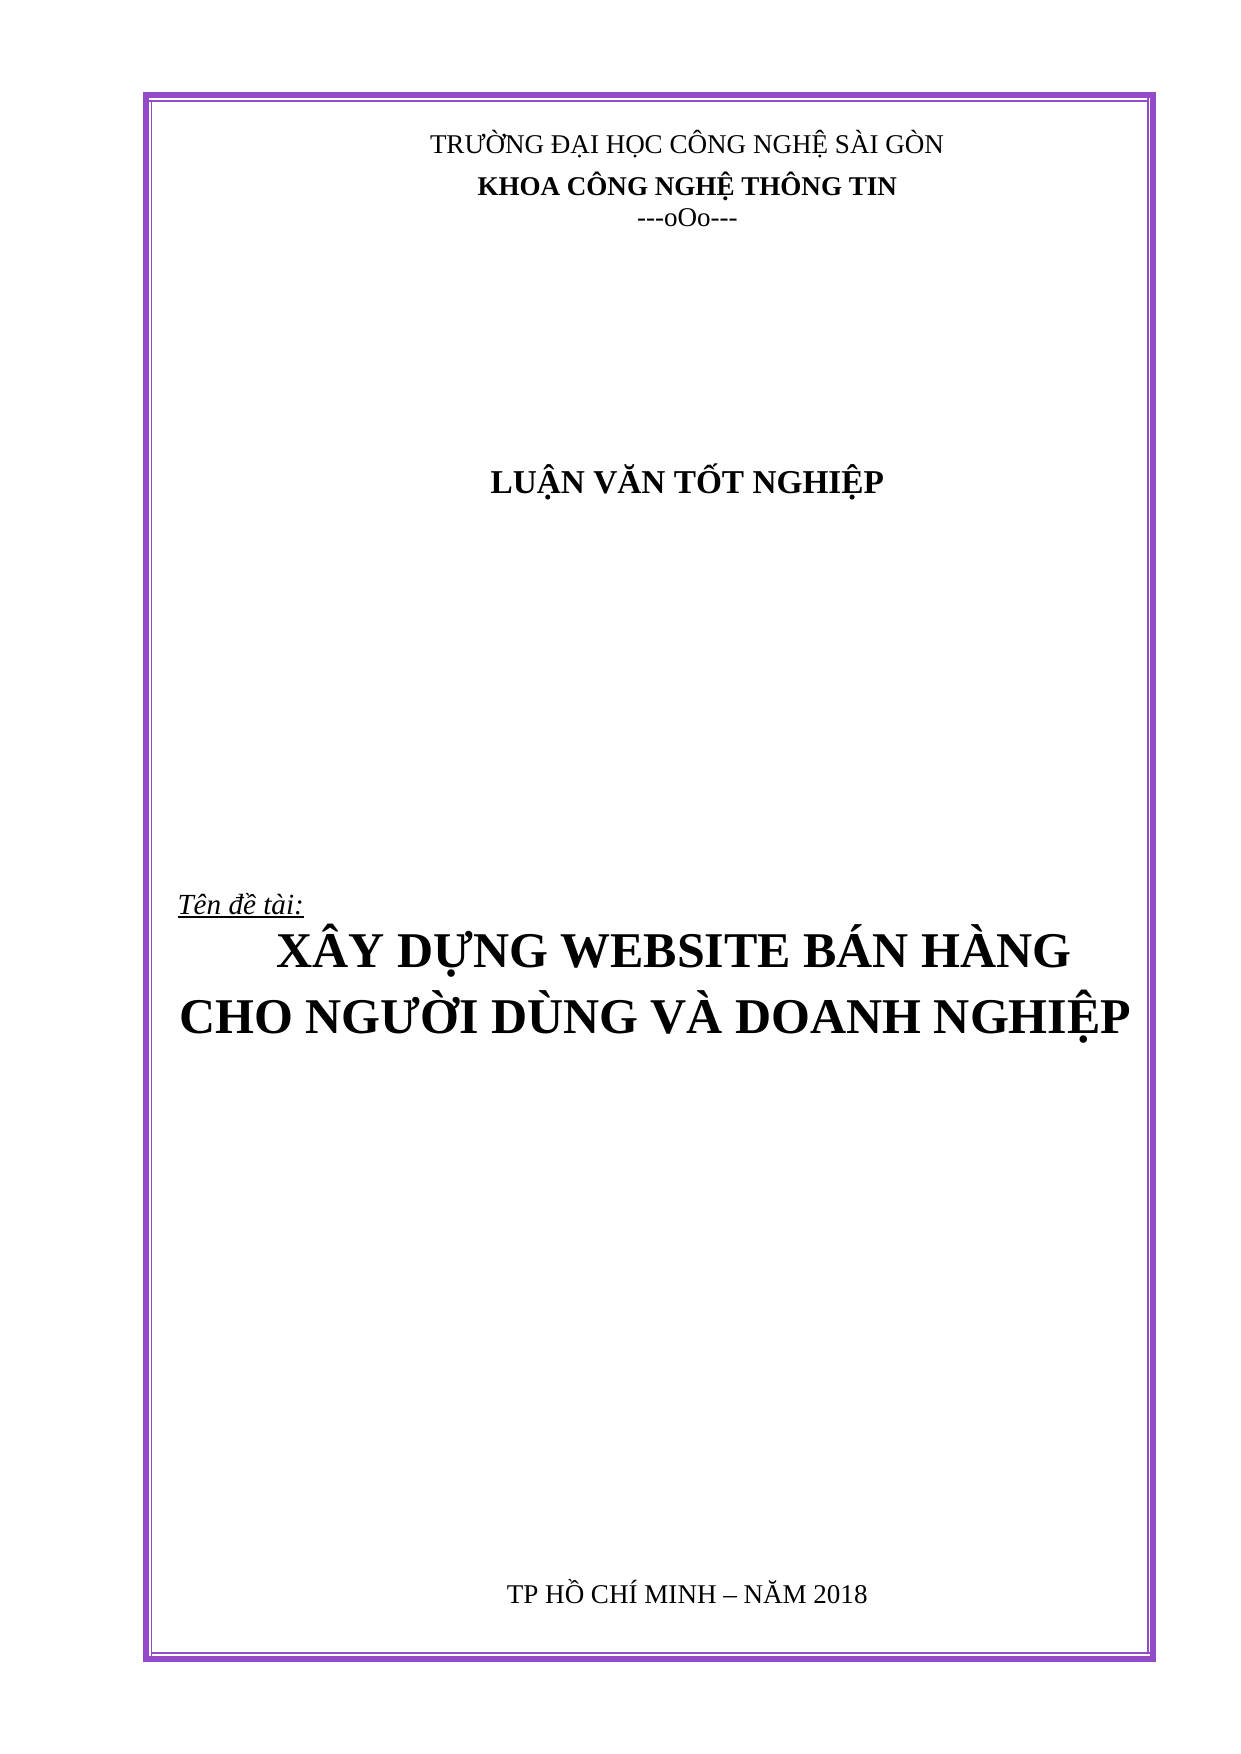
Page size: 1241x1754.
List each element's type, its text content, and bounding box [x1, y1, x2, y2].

text LUẬN VĂN TỐT NGHIỆP [177, 463, 1122, 501]
text TP HỒ CHÍ MINH – NĂM 2018 [177, 1578, 1122, 1609]
text XÂY DỰNG WEBSITE BÁN HÀNG CHO NGƯỜI DÙNG VÀ DOANH NGHIỆP [177, 921, 1133, 1044]
text KHOA CÔNG NGHỆ THÔNG TIN [177, 160, 1122, 201]
text ---oOo--- [177, 201, 1122, 233]
text Tên đề tài: [177, 887, 1122, 921]
text TRƯỜNG ĐẠI HỌC CÔNG NGHỆ SÀI GÒN [177, 118, 1122, 160]
